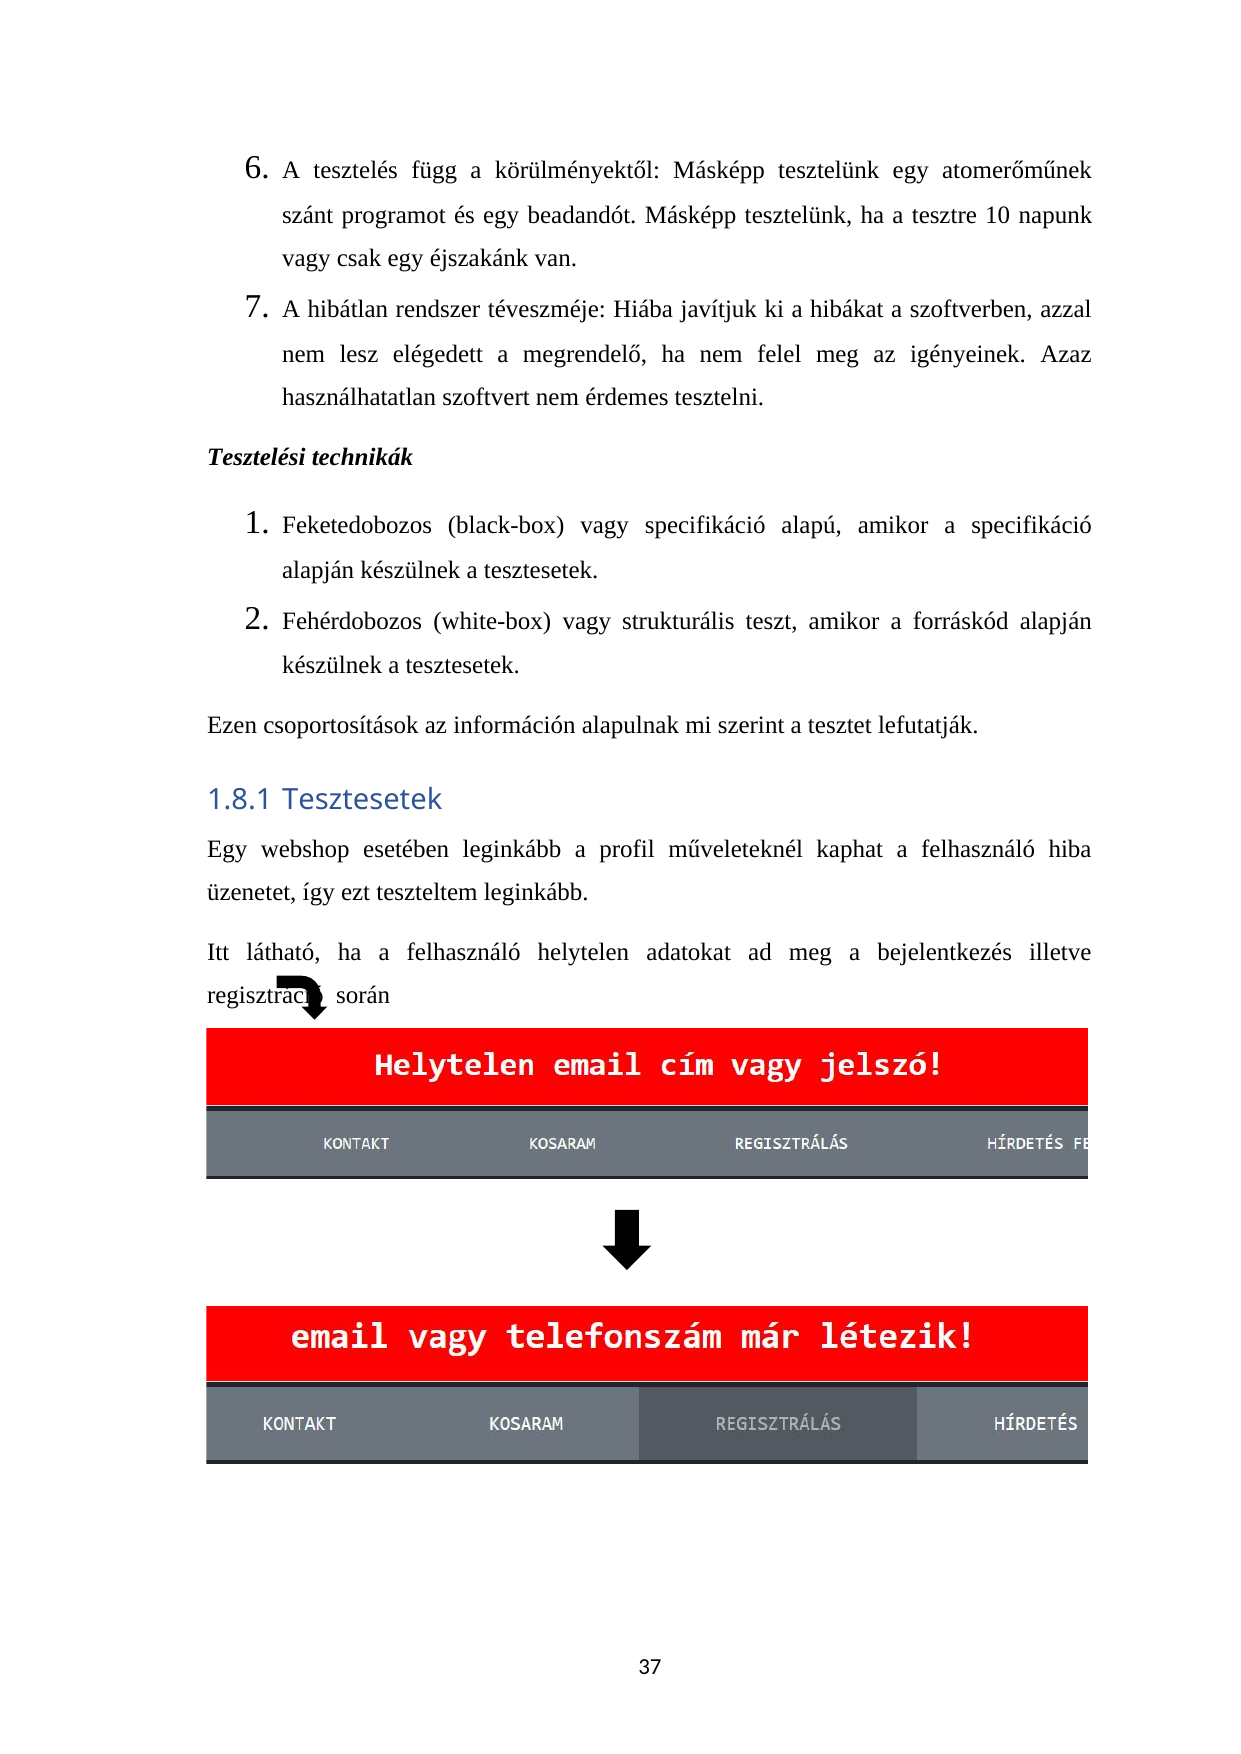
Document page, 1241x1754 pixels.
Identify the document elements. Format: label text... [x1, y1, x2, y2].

text Egy webshop esetében leginkább a profil műveleteknél kaphat a felhasználó hiba üzenetet, így ezt teszteltem leginkább. [207, 834, 1092, 906]
list A hibátlan rendszer téveszméje: Hiába javítjuk ki a hibákat a szoftverben, azzal nem lesz elégedett a megrendelő, ha nem felel meg az igényeinek. Azaz használhatatlan szoftvert nem érdemes tesztelni. [244, 287, 1092, 411]
picture [206, 1306, 1088, 1464]
list Feketedobozos (black-box) vagy specifikáció alapú, amikor a specifikáció alapján készülnek a tesztesetek. [244, 502, 1092, 583]
text Ezen csoportosítások az információn alapulnak mi szerint a tesztet lefutatják. [207, 710, 1092, 739]
subtitle Tesztesetek [207, 778, 1092, 818]
list A tesztelés függ a körülményektől: Másképp tesztelünk egy atomerőműnek szánt programot és egy beadandót. Másképp tesztelünk, ha a tesztre 10 napunk vagy csak egy éjszakánk van. [244, 148, 1092, 272]
text Itt látható, ha a felhasználó helytelen adatokat ad meg a bejelentkezés illetve regisztráció során [207, 937, 1092, 1009]
text Tesztelési technikák [207, 442, 1092, 471]
picture [206, 1028, 1088, 1179]
list Fehérdobozos (white-box) vagy strukturális teszt, amikor a forráskód alapján készülnek a tesztesetek. [244, 598, 1092, 679]
